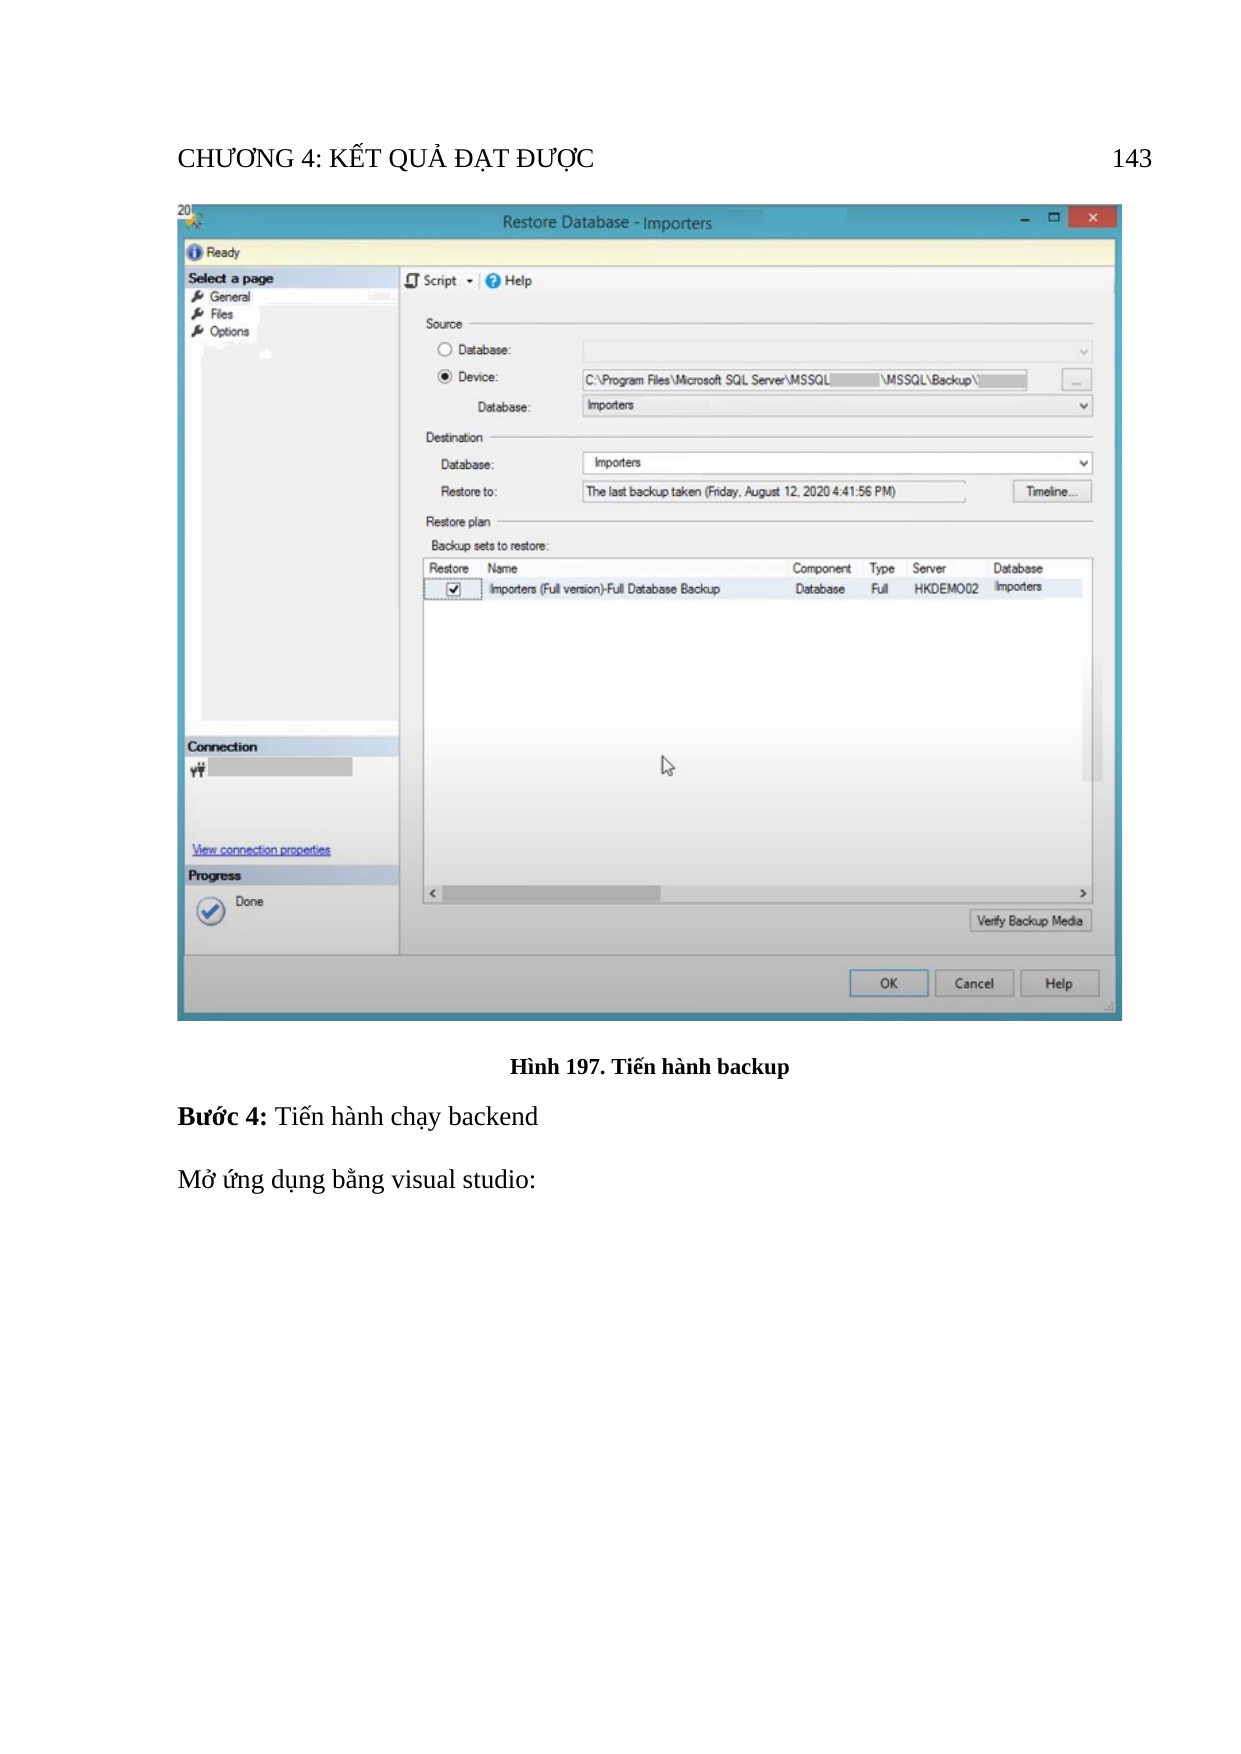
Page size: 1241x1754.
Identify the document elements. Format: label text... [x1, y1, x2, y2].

text Bước 4: Tiến hành chạy backend [177, 1100, 1122, 1131]
picture [177, 204, 1123, 1021]
text Mở ứng dụng bằng visual studio: [177, 1163, 1122, 1194]
text Hình 197. Tiến hành backup [177, 1053, 1122, 1079]
